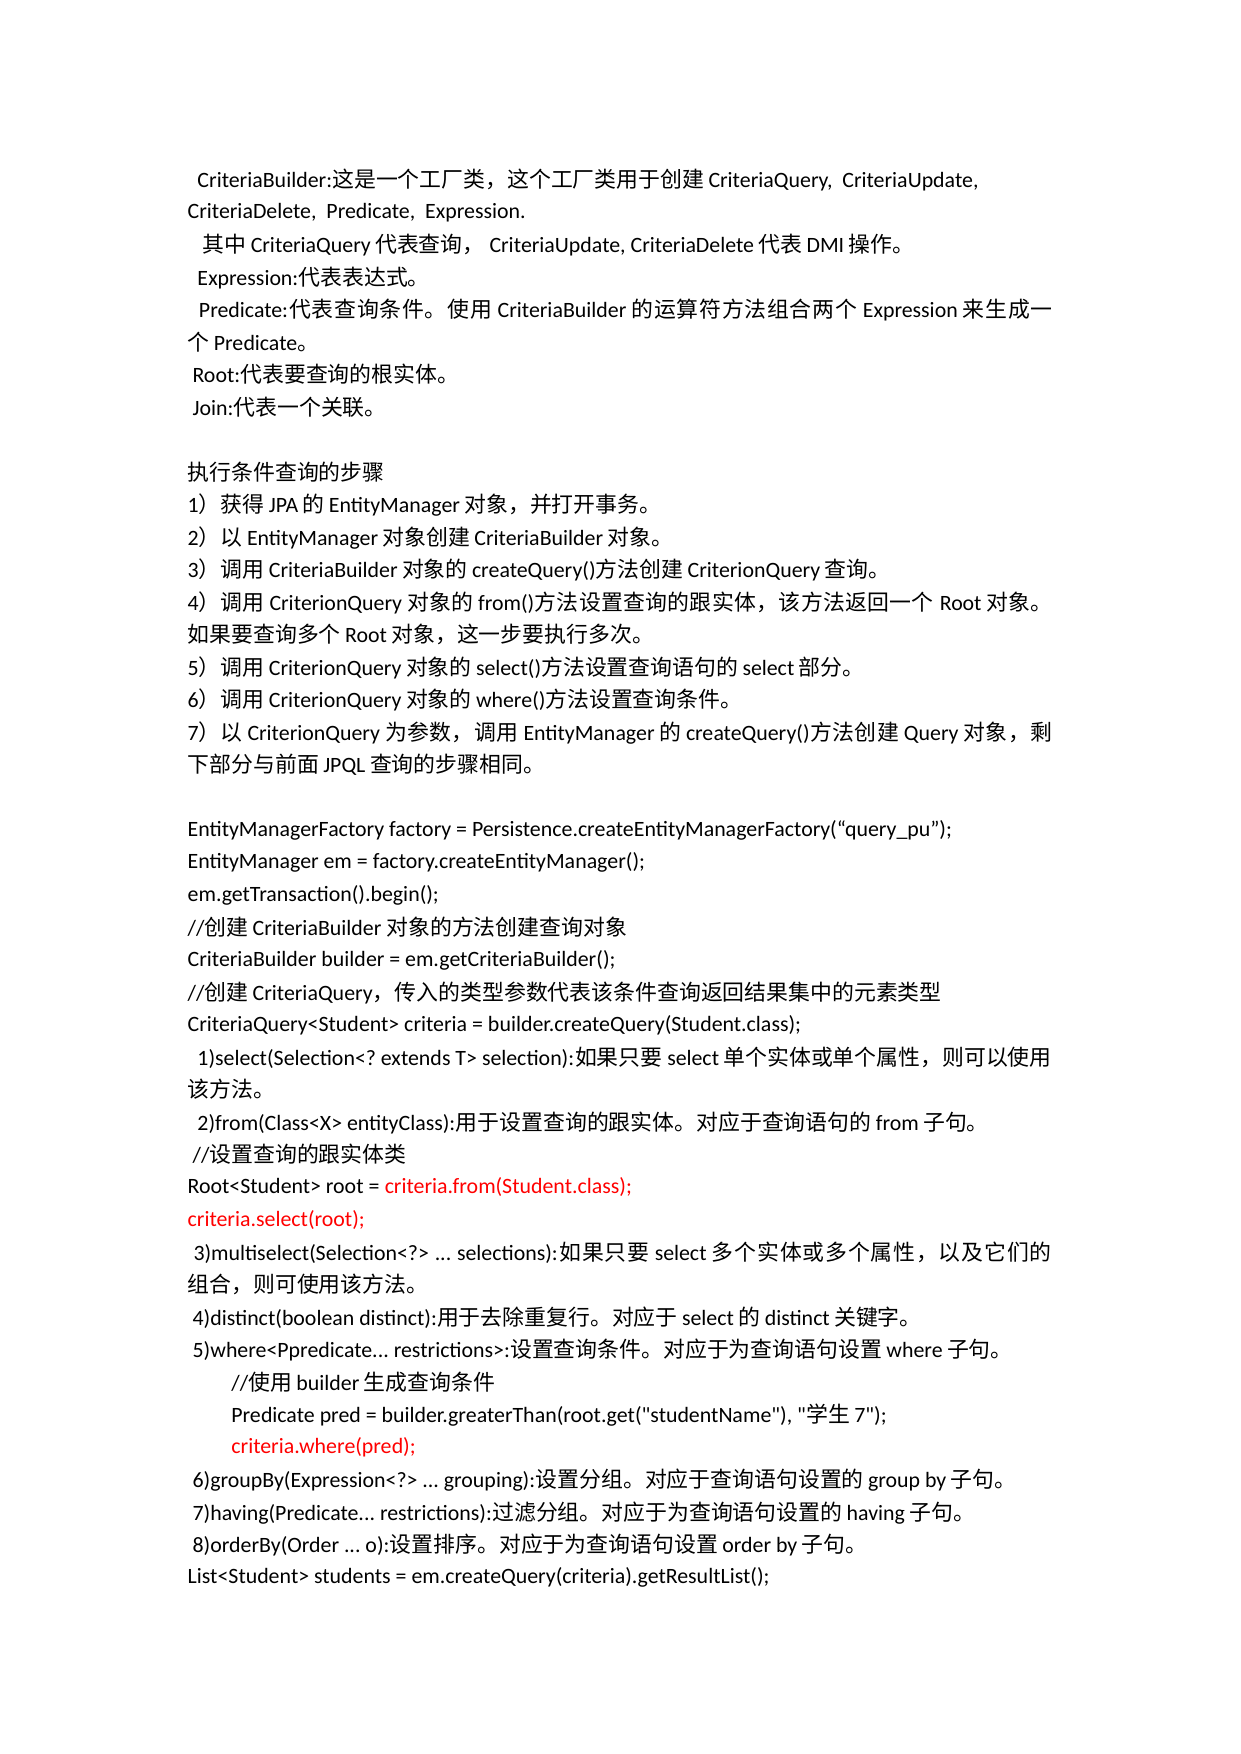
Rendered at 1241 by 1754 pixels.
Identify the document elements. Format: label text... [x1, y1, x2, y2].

list 调用CriterionQuery对象的where()方法设置查询条件。 [187, 682, 1053, 714]
text //创建CriteriaQuery，传入的类型参数代表该条件查询返回结果集中的元素类型 [187, 974, 1053, 1007]
list 调用CriterionQuery对象的select()方法设置查询语句的select部分。 [187, 649, 1053, 682]
text Join:代表一个关联。 [187, 389, 1053, 422]
list 8)orderBy(Order ... o):设置排序。对应于为查询语句设置order by子句。 [187, 1527, 1053, 1559]
list 2)from(Class<X> entityClass):用于设置查询的跟实体。对应于查询语句的from子句。 [187, 1104, 1053, 1137]
text Root:代表要查询的根实体。 [187, 357, 1053, 389]
text Expression:代表表达式。 [187, 259, 1053, 292]
list CriteriaBuilder builder = em.getCriteriaBuilder(); [187, 942, 1053, 974]
text 执行条件查询的步骤 [187, 454, 1053, 487]
list 5)where<Ppredicate... restrictions>:设置查询条件。对应于为查询语句设置where子句。 [187, 1332, 1053, 1364]
text CriteriaDelete, Predicate, Expression. [187, 194, 1053, 227]
text 其中CriteriaQuery代表查询， CriteriaUpdate, CriteriaDelete代表DMI操作。 [187, 227, 1053, 259]
text Predicate pred = builder.greaterThan(root.get("studentName"), "学生7"); [187, 1397, 1053, 1429]
list 4)distinct(boolean distinct):用于去除重复行。对应于select的distinct关键字。 [187, 1299, 1053, 1332]
text //使用builder生成查询条件 [187, 1364, 1053, 1397]
list em.getTransaction().begin(); [187, 877, 1053, 909]
list 调用CriterionQuery对象的from()方法设置查询的跟实体，该方法返回一个Root对象。如果要查询多个Root对象，这一步要执行多次。 [187, 584, 1053, 649]
text Predicate:代表查询条件。使用CriteriaBuilder的运算符方法组合两个Expression来生成一个Predicate。 [187, 292, 1053, 357]
list EntityManager em = factory.createEntityManager(); [187, 844, 1053, 877]
list 获得JPA的EntityManager对象，并打开事务。 [187, 487, 1053, 519]
text criteria.where(pred); [187, 1429, 1053, 1462]
list criteria.select(root); [187, 1202, 1053, 1234]
list 3)multiselect(Selection<?> ... selections):如果只要select多个实体或多个属性，以及它们的组合，则可使用该方法。 [187, 1234, 1053, 1299]
text CriteriaQuery<Student> criteria = builder.createQuery(Student.class); [187, 1007, 1053, 1039]
text List<Student> students = em.createQuery(criteria).getResultList(); [187, 1559, 1053, 1592]
list 7)having(Predicate... restrictions):过滤分组。对应于为查询语句设置的having子句。 [187, 1494, 1053, 1527]
list EntityManagerFactory factory = Persistence.createEntityManagerFactory(“query_pu”); [187, 812, 1053, 844]
text CriteriaBuilder:这是一个工厂类，这个工厂类用于创建CriteriaQuery, CriteriaUpdate, [187, 162, 1053, 194]
list 以CriterionQuery为参数，调用EntityManager的createQuery()方法创建Query对象，剩下部分与前面JPQL查询的步骤相同。 [187, 714, 1053, 779]
list //创建CriteriaBuilder 对象的方法创建查询对象 [187, 909, 1053, 942]
list 1)select(Selection<? extends T> selection):如果只要select单个实体或单个属性，则可以使用该方法。 [187, 1039, 1053, 1104]
list 以EntityManager对象创建CriteriaBuilder对象。 [187, 519, 1053, 552]
list 调用CriteriaBuilder对象的createQuery()方法创建CriterionQuery查询。 [187, 552, 1053, 584]
list 6)groupBy(Expression<?> ... grouping):设置分组。对应于查询语句设置的group by子句。 [187, 1462, 1053, 1494]
list Root<Student> root = criteria.from(Student.class); [187, 1169, 1053, 1202]
list //设置查询的跟实体类 [187, 1137, 1053, 1169]
